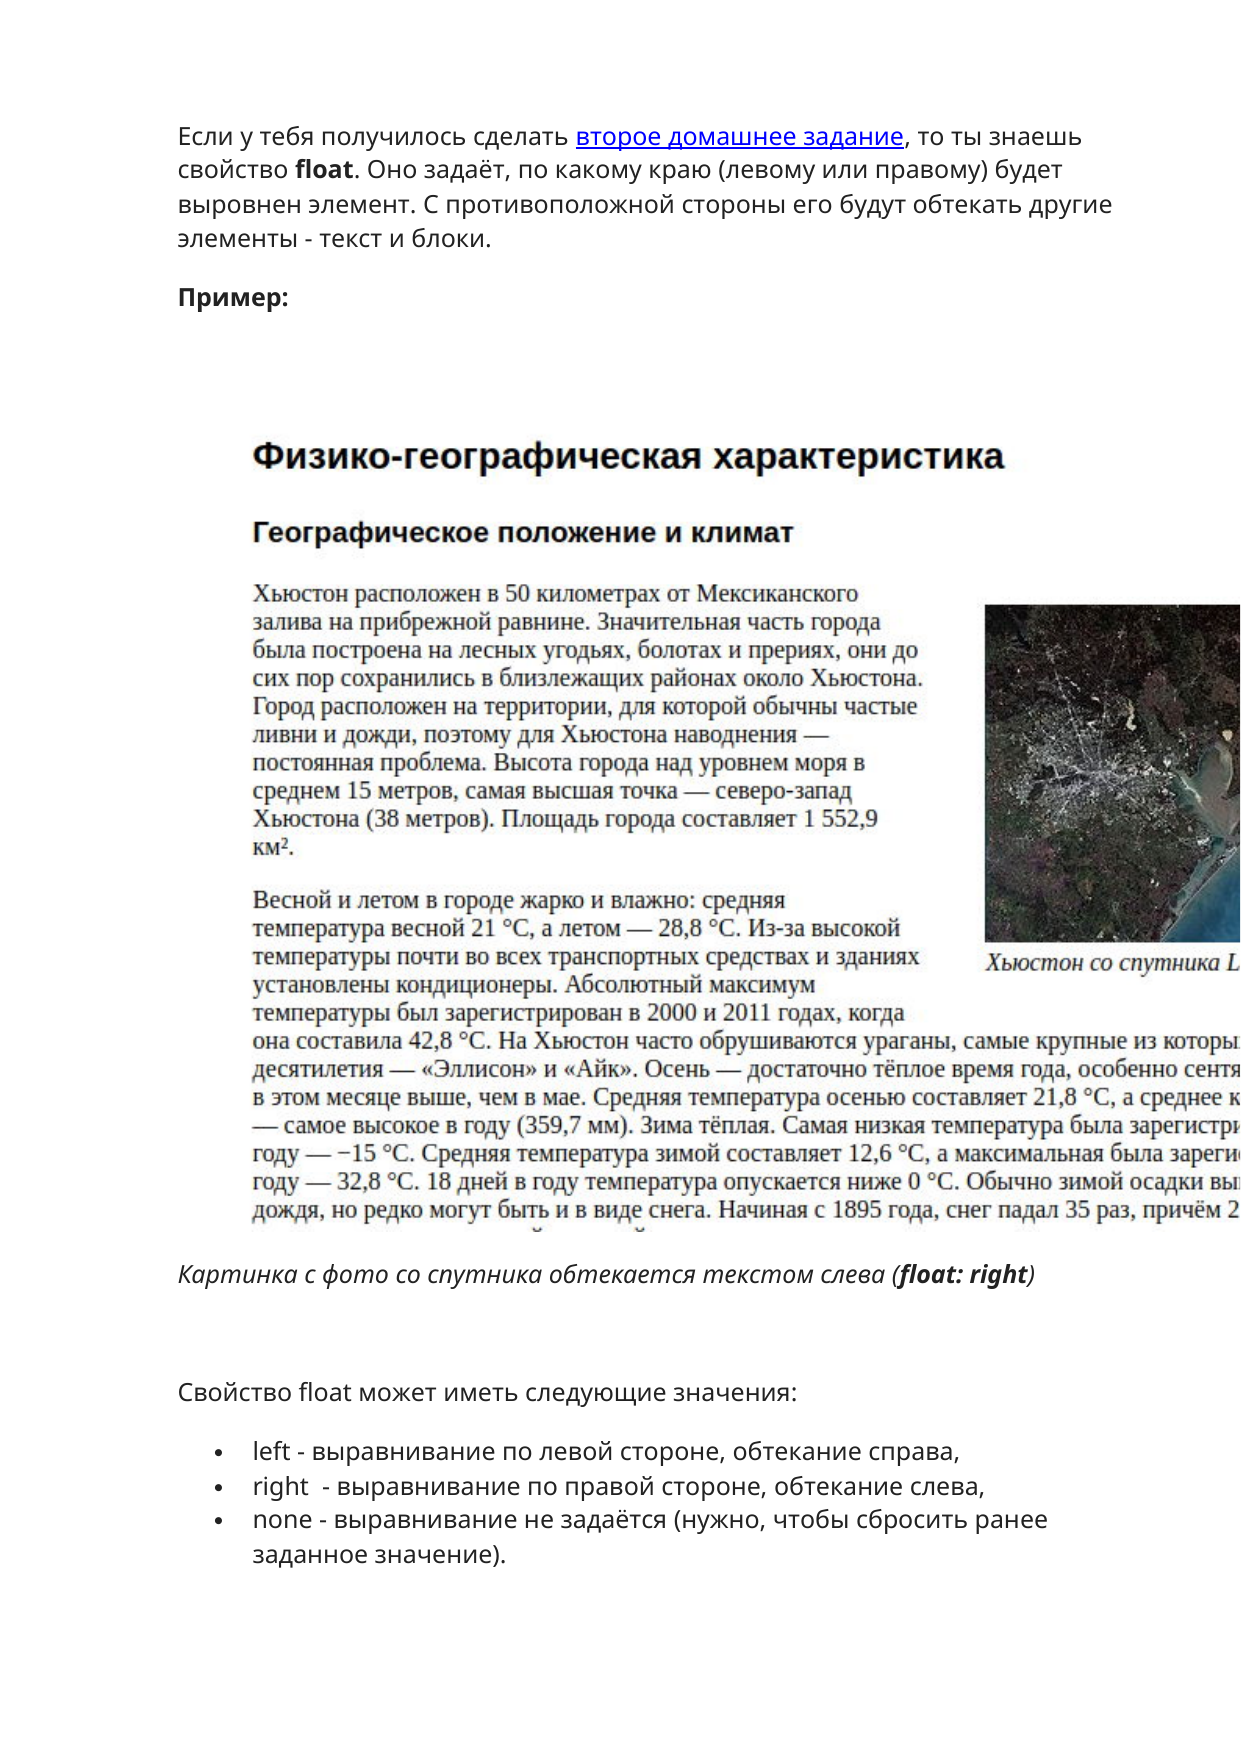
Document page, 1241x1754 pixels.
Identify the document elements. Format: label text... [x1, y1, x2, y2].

text Пример: [177, 279, 1152, 313]
picture [177, 397, 1241, 1232]
text Картинка с фото со спутника обтекается текстом слева (float: right) [177, 1257, 1152, 1291]
text Если у тебя получилось сделать второе домашнее задание, то ты знаешь свойство float. Оно задаёт, по какому краю (левому или правому) будет выровнен элемент. С противоположной стороны его будут обтекать другие элементы - текст и блоки. [177, 118, 1152, 254]
list right - выравнивание по правой стороне, обтекание слева, [215, 1468, 1152, 1502]
list none - выравнивание не задаётся (нужно, чтобы сбросить ранее заданное значение). [215, 1502, 1152, 1570]
text Свойство float может иметь следующие значения: [177, 1375, 1152, 1409]
list left - выравнивание по левой стороне, обтекание справа, [215, 1434, 1152, 1468]
